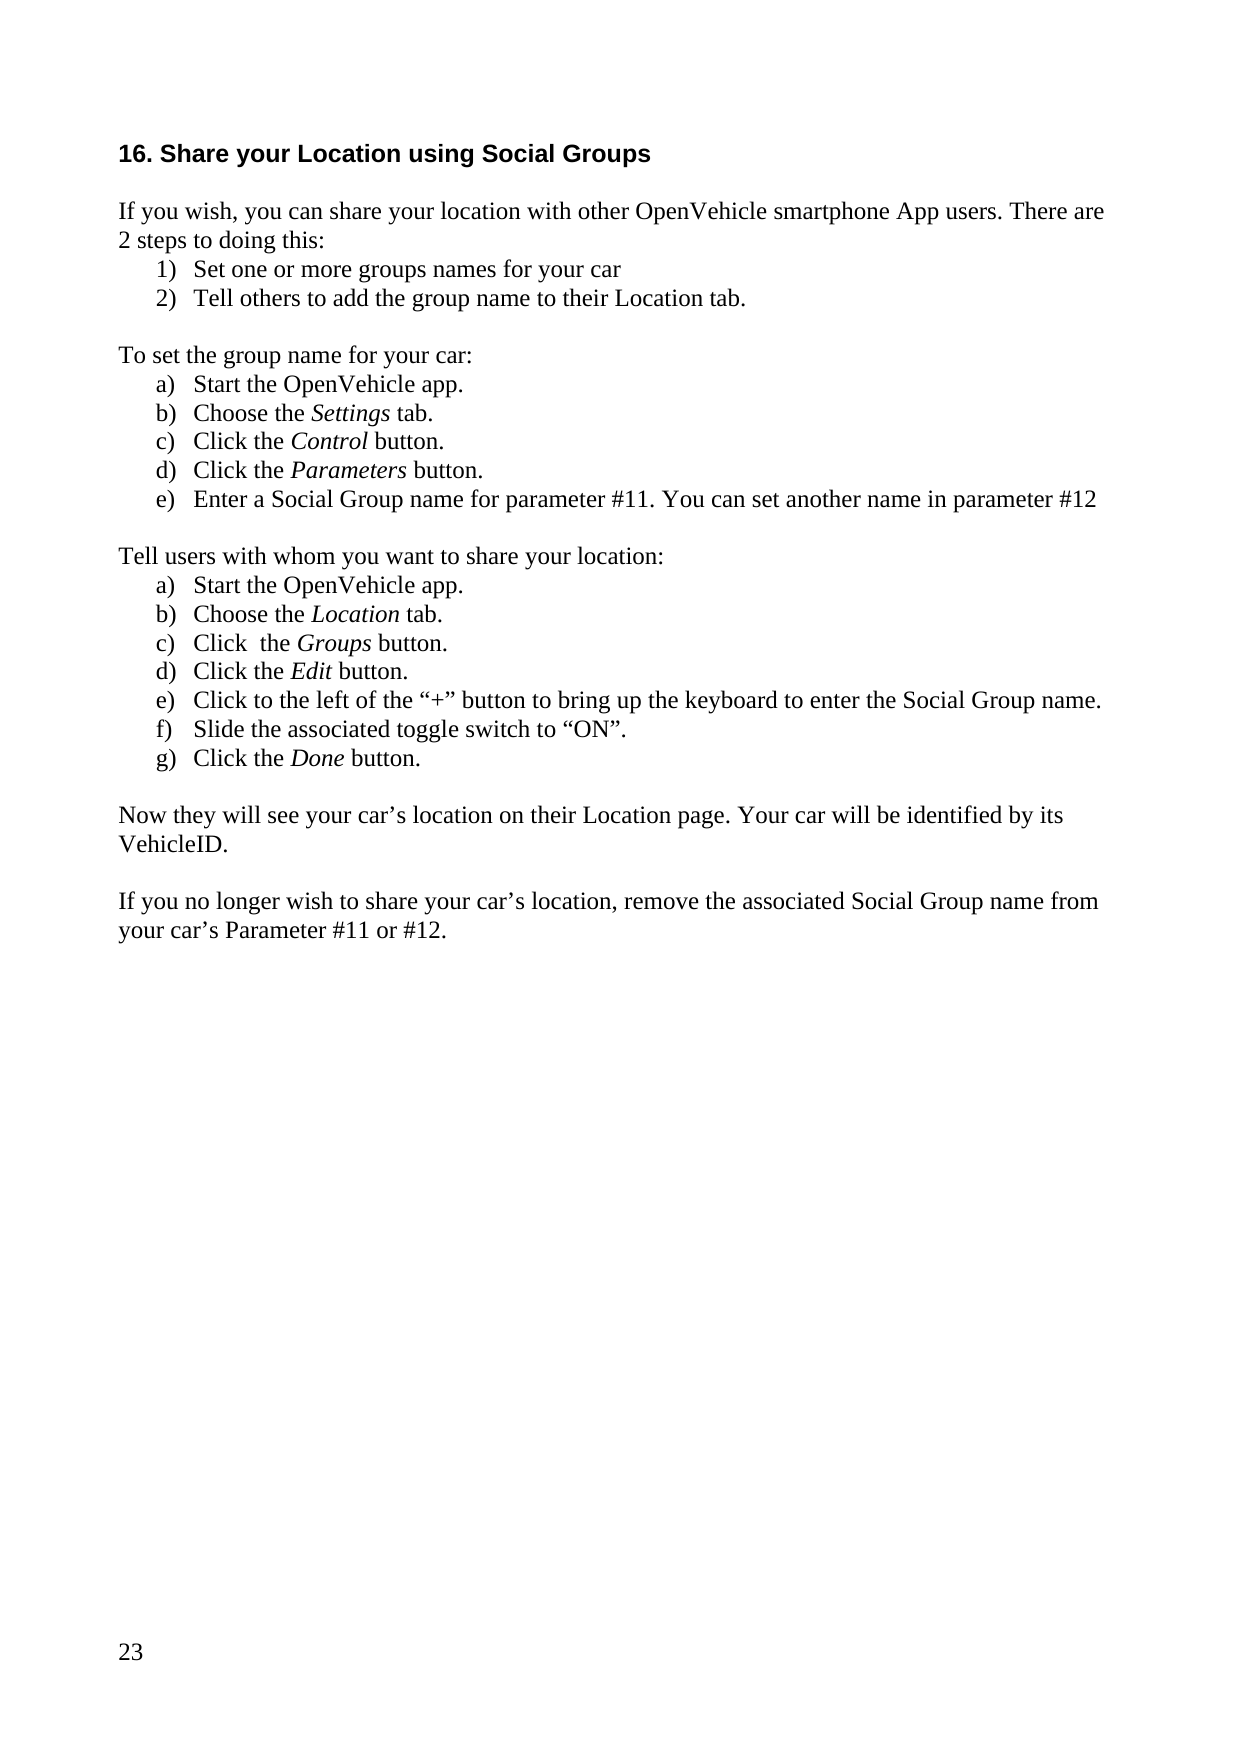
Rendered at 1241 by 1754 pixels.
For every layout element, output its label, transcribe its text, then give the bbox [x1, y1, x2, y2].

text If you wish, you can share your location with other OpenVehicle smartphone App users. There are 2 steps to doing this: [118, 196, 1122, 254]
list Tell others to add the group name to their Location tab. [156, 283, 1122, 311]
list Click the Edit button. [156, 656, 1122, 685]
list Enter a Social Group name for parameter #11. You can set another name in parameter #12 [156, 484, 1122, 513]
text To set the group name for your car: [118, 340, 1122, 369]
list Click the Control button. [156, 426, 1122, 455]
list Click the Done button. [156, 743, 1122, 771]
text Now they will see your car’s location on their Location page. Your car will be identified by its VehicleID. [118, 800, 1122, 858]
text If you no longer wish to share your car’s location, remove the associated Social Group name from your car’s Parameter #11 or #12. [118, 886, 1122, 944]
list Click the Parameters button. [156, 455, 1122, 484]
list Click to the left of the “+” button to bring up the keyboard to enter the Social Group name. [156, 685, 1122, 714]
text Tell users with whom you want to share your location: [118, 541, 1122, 570]
subtitle 16. Share your Location using Social Groups [118, 139, 1122, 168]
list Click the Groups button. [156, 628, 1122, 656]
list Set one or more groups names for your car [156, 254, 1122, 283]
list Choose the Settings tab. [156, 398, 1122, 426]
list Start the OpenVehicle app. [156, 369, 1122, 398]
list Slide the associated toggle switch to “ON”. [156, 714, 1122, 743]
list Start the OpenVehicle app. [156, 570, 1122, 599]
list Choose the Location tab. [156, 599, 1122, 628]
